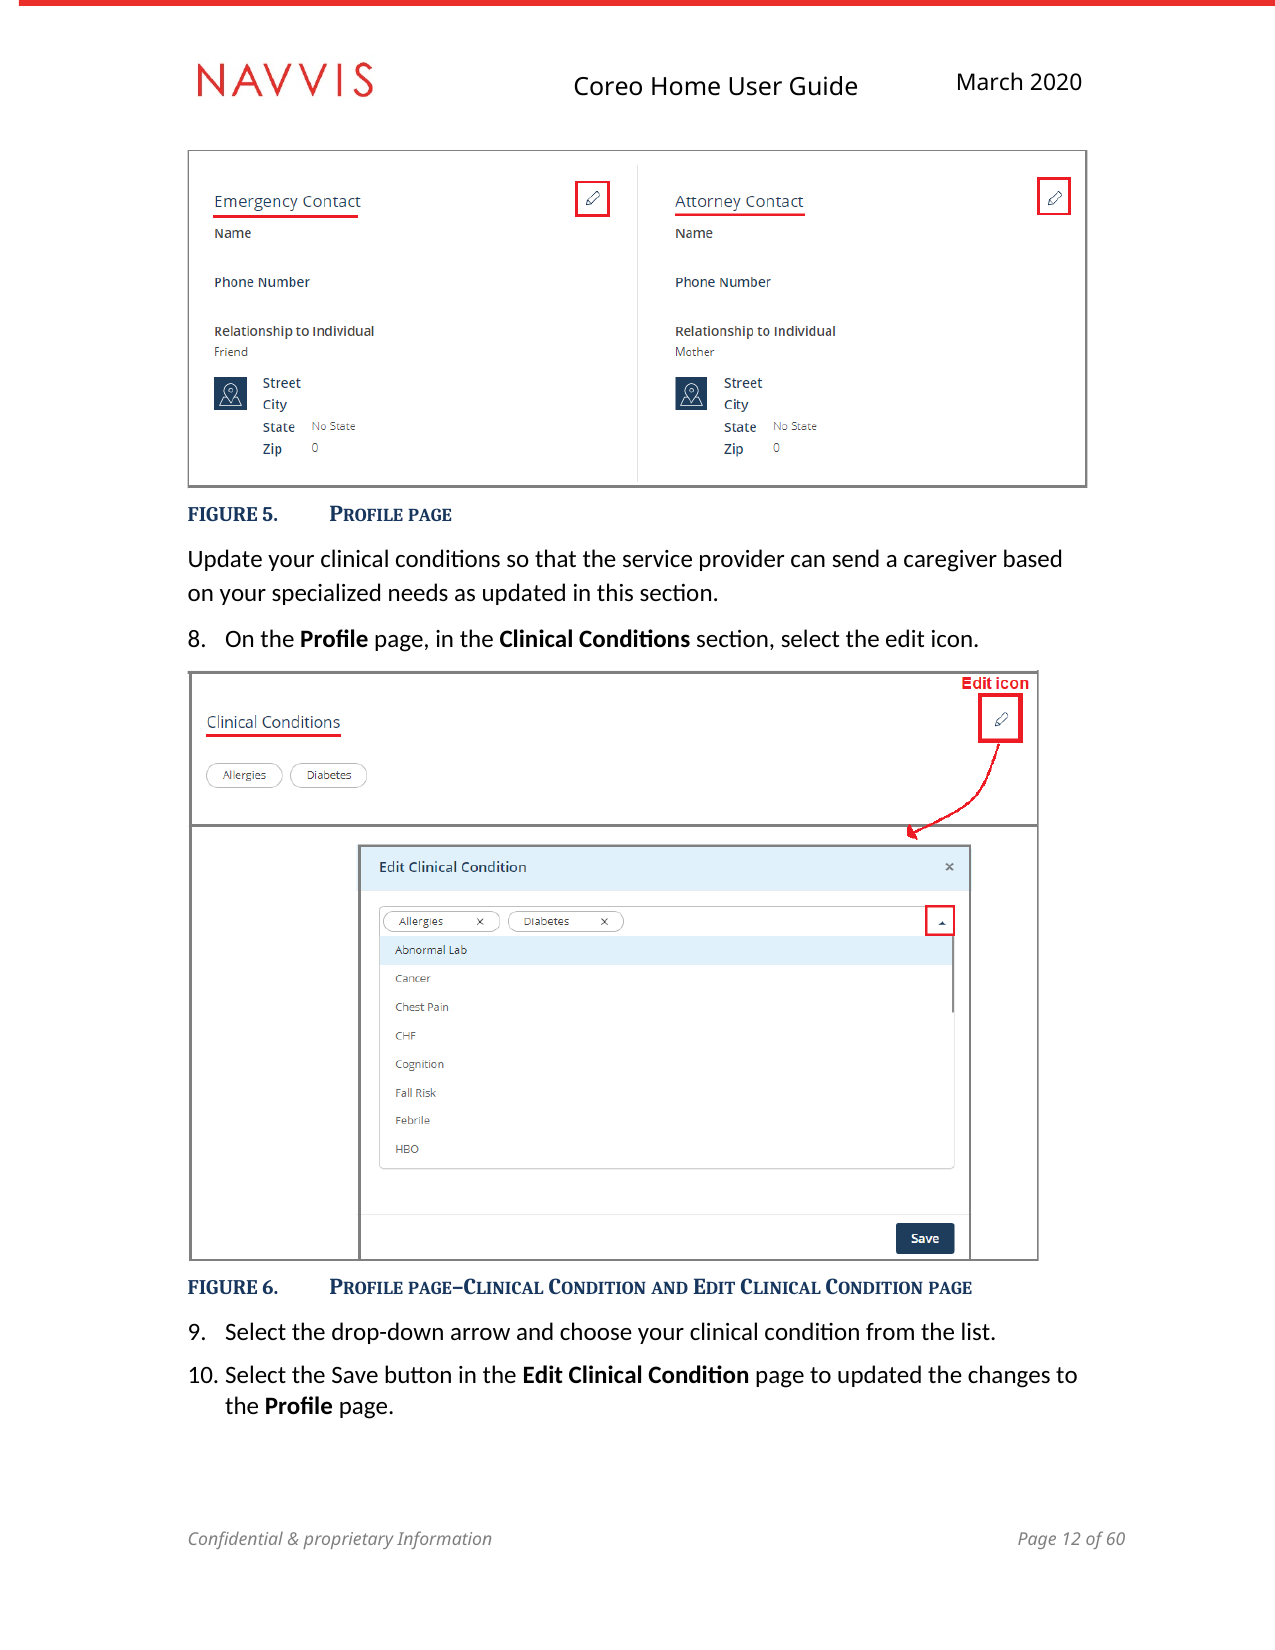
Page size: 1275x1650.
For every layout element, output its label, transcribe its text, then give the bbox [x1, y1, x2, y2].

list On the Profile page, in the Clinical Conditions section, select the edit icon. [187, 623, 1087, 654]
text Update your clinical conditions so that the service provider can send a caregiver based on your specialized needs as updated in this section. [187, 544, 1087, 608]
list Select the drop-down arrow and choose your clinical condition from the list. [187, 1316, 1087, 1347]
picture [187, 150, 1088, 489]
list Select the Save button in the Edit Clinical Condition page to updated the changes to the Profile page. [187, 1359, 1087, 1420]
text Profile page–Clinical Condition and Edit Clinical Condition page [187, 1273, 1087, 1300]
picture [187, 55, 383, 104]
picture [187, 670, 1039, 1261]
text Profile page [187, 501, 1087, 527]
